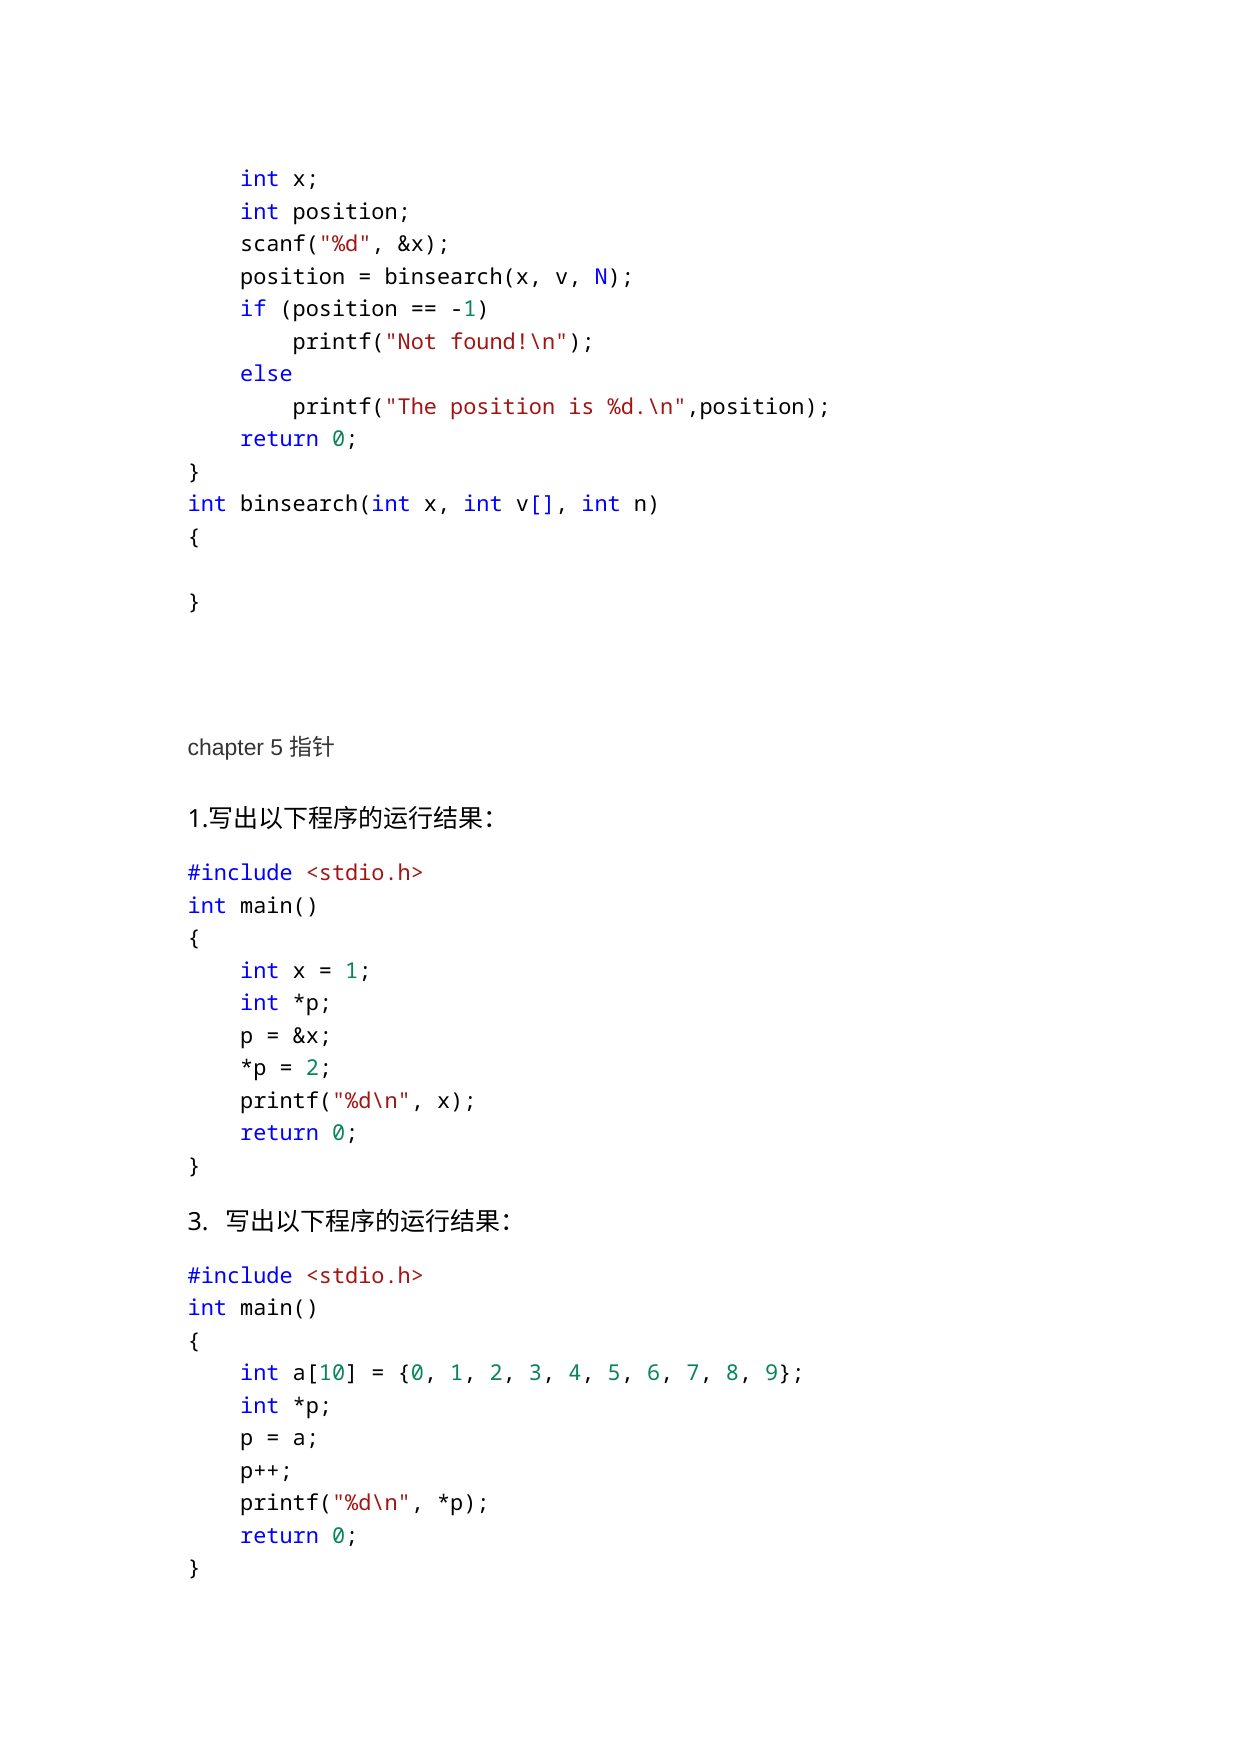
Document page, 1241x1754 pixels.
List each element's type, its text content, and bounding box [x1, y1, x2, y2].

text int main() [187, 888, 1053, 921]
text { [187, 519, 1053, 552]
text #include <stdio.h> [187, 1258, 1053, 1291]
text scanf("%d", &x); [187, 227, 1053, 259]
text return 0; [187, 1518, 1053, 1551]
text chapter 5 指针 [187, 713, 1053, 778]
text p = a; [187, 1421, 1053, 1453]
text printf("%d\n", *p); [187, 1486, 1053, 1518]
text printf("Not found!\n"); [187, 324, 1053, 357]
text { [187, 1323, 1053, 1356]
text #include <stdio.h> [187, 856, 1053, 888]
text position = binsearch(x, v, N); [187, 259, 1053, 292]
text int x = 1; [187, 953, 1053, 986]
text return 0; [187, 422, 1053, 454]
text int *p; [187, 1388, 1053, 1421]
text printf("%d\n", x); [187, 1083, 1053, 1116]
text int binsearch(int x, int v[], int n) [187, 487, 1053, 519]
text 1.写出以下程序的运行结果： [187, 784, 1053, 849]
text if (position == -1) [187, 292, 1053, 324]
text *p = 2; [187, 1051, 1053, 1083]
text } [187, 1148, 1053, 1181]
text p++; [187, 1453, 1053, 1486]
text int a[10] = {0, 1, 2, 3, 4, 5, 6, 7, 8, 9}; [187, 1356, 1053, 1388]
text int main() [187, 1291, 1053, 1323]
text int position; [187, 194, 1053, 227]
text { [187, 921, 1053, 953]
text return 0; [187, 1116, 1053, 1148]
text } [187, 454, 1053, 487]
text else [187, 357, 1053, 389]
text int *p; [187, 986, 1053, 1018]
text } [187, 584, 1053, 617]
text } [187, 1551, 1053, 1583]
text p = &x; [187, 1018, 1053, 1051]
text printf("The position is %d.\n",position); [187, 389, 1053, 422]
list 写出以下程序的运行结果： [187, 1187, 1053, 1252]
text int x; [187, 162, 1053, 194]
